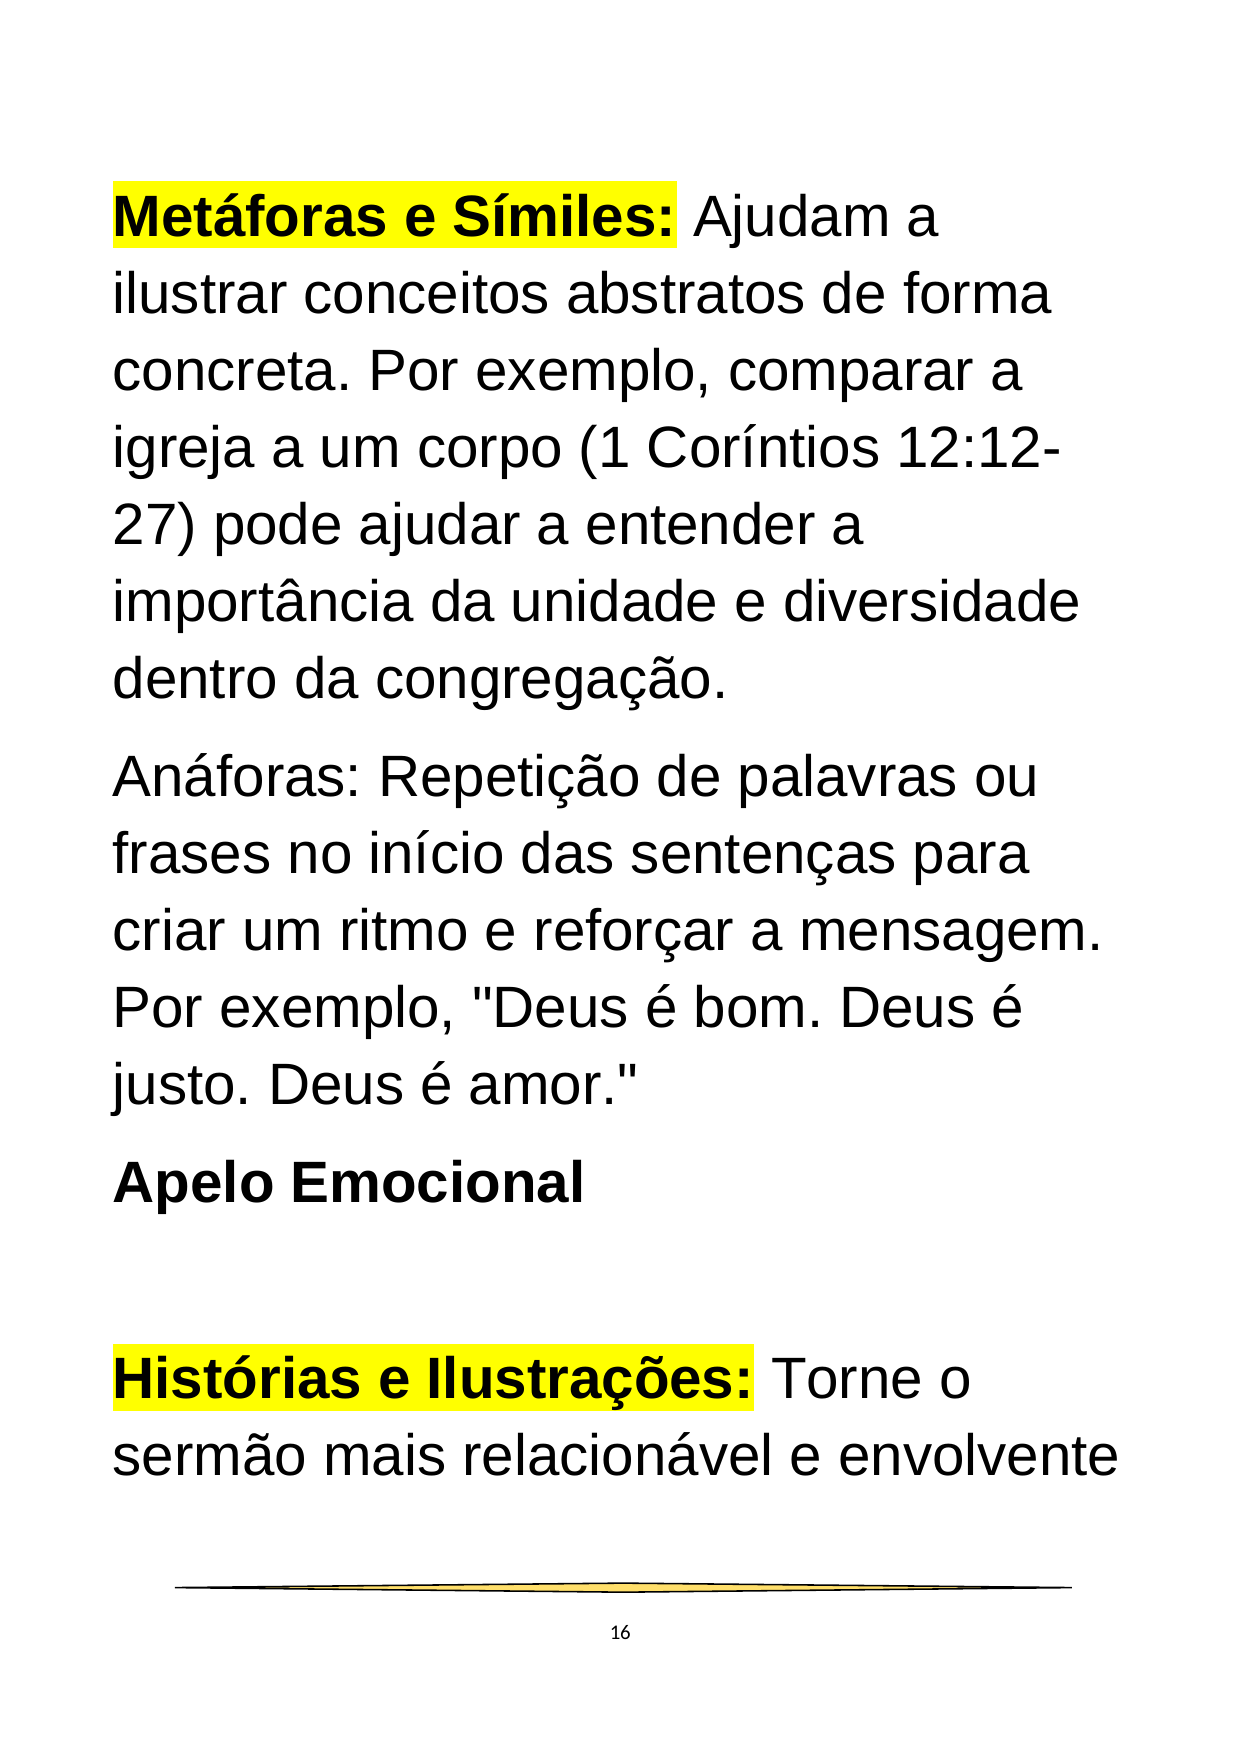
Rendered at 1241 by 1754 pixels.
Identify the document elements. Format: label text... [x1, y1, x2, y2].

text Metáforas e Símiles: Ajudam a ilustrar conceitos abstratos de forma concreta. Por exemplo, comparar a igreja a um corpo (1 Coríntios 12:12-27) pode ajudar a entender a importância da unidade e diversidade dentro da congregação. [112, 181, 1128, 711]
text Anáforas: Repetição de palavras ou frases no início das sentenças para criar um ritmo e reforçar a mensagem. Por exemplo, "Deus é bom. Deus é justo. Deus é amor." [112, 742, 1128, 1117]
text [112, 1344, 1128, 1488]
text Apelo Emocional [112, 1148, 1128, 1215]
